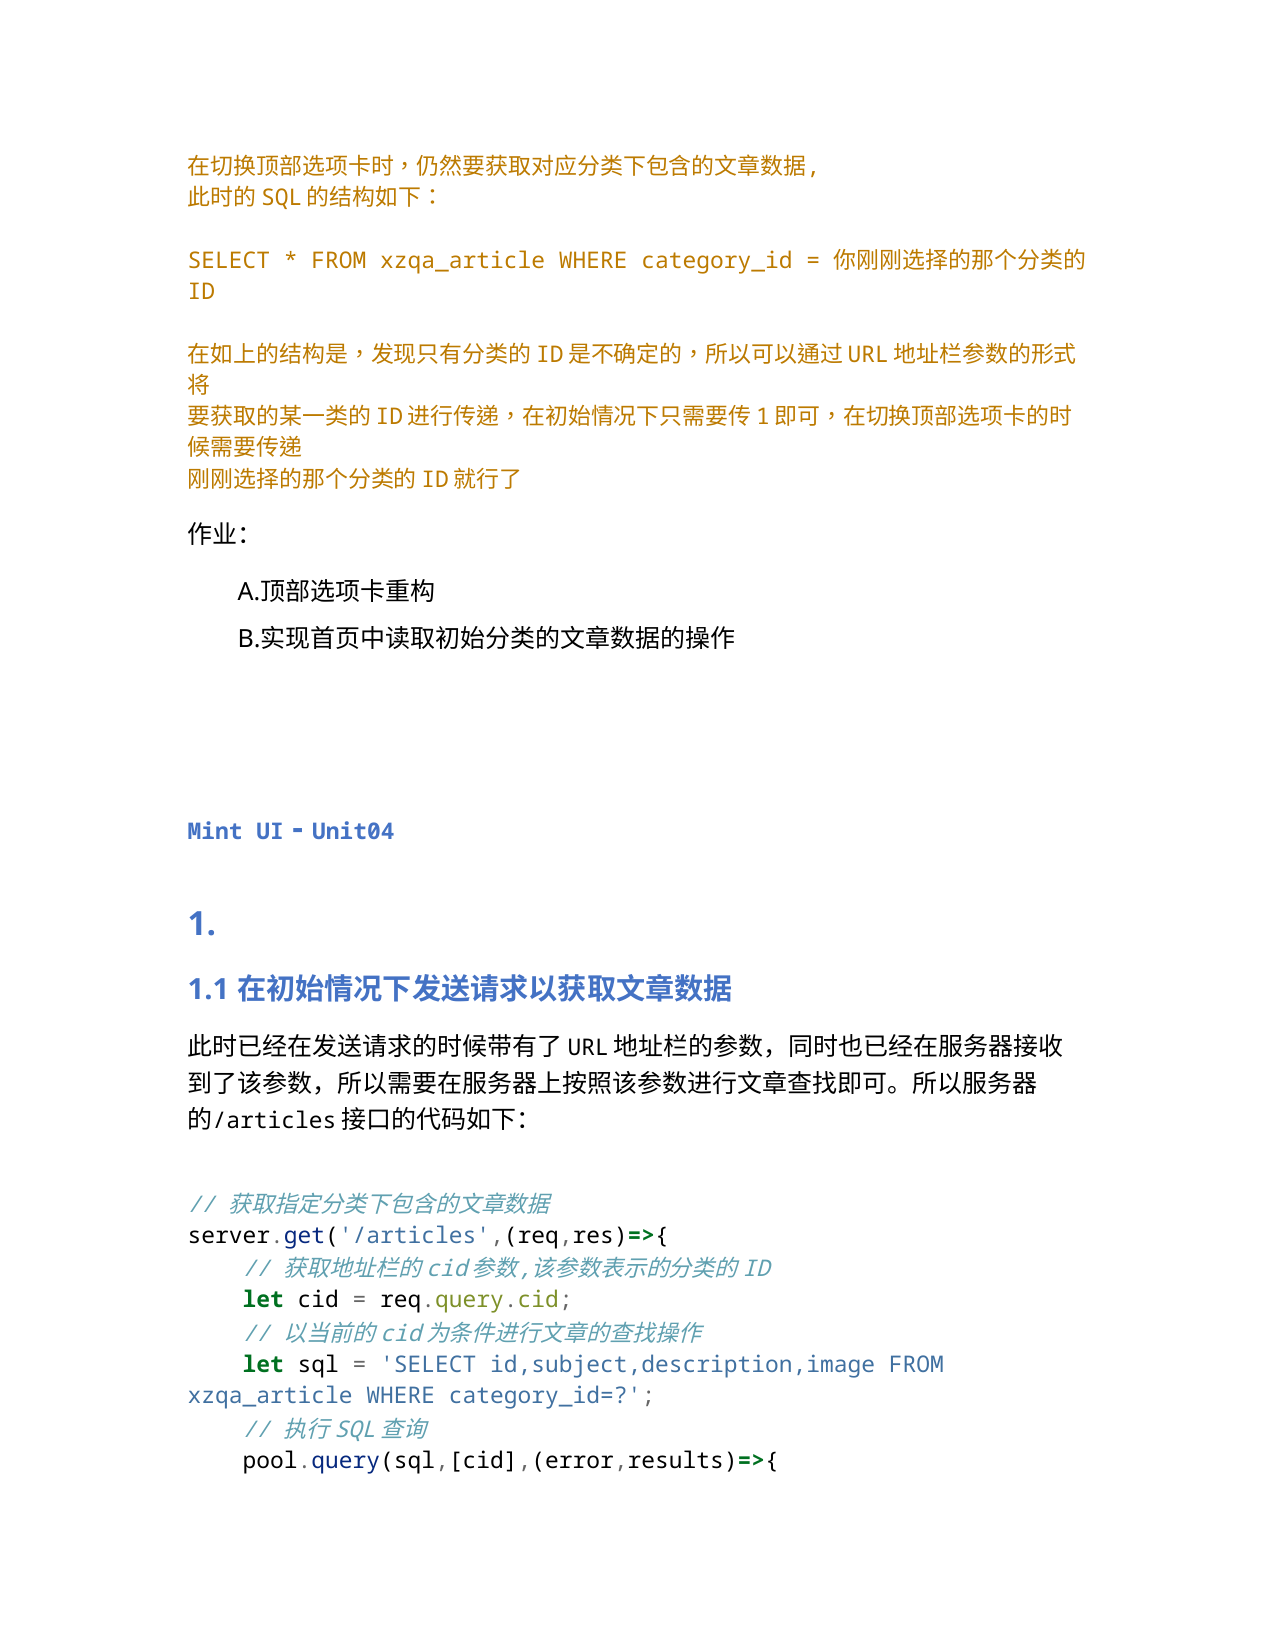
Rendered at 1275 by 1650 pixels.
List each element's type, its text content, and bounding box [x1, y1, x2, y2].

subtitle 1. [187, 899, 1087, 945]
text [187, 1154, 1087, 1475]
text 作业： [187, 514, 1087, 551]
subtitle 1.1 在初始情况下发送请求以获取文章数据 [187, 966, 1087, 1008]
text 此时已经在发送请求的时候带有了URL地址栏的参数，同时也已经在服务器接收到了该参数，所以需要在服务器上按照该参数进行文章查找即可。所以服务器的/articles接口的代码如下： [187, 1027, 1087, 1136]
subtitle Mint UI - Unit04 [187, 804, 1087, 849]
text A.顶部选项卡重构 [237, 572, 1037, 608]
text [187, 150, 1087, 494]
text B.实现首页中读取初始分类的文章数据的操作 [237, 618, 1037, 654]
